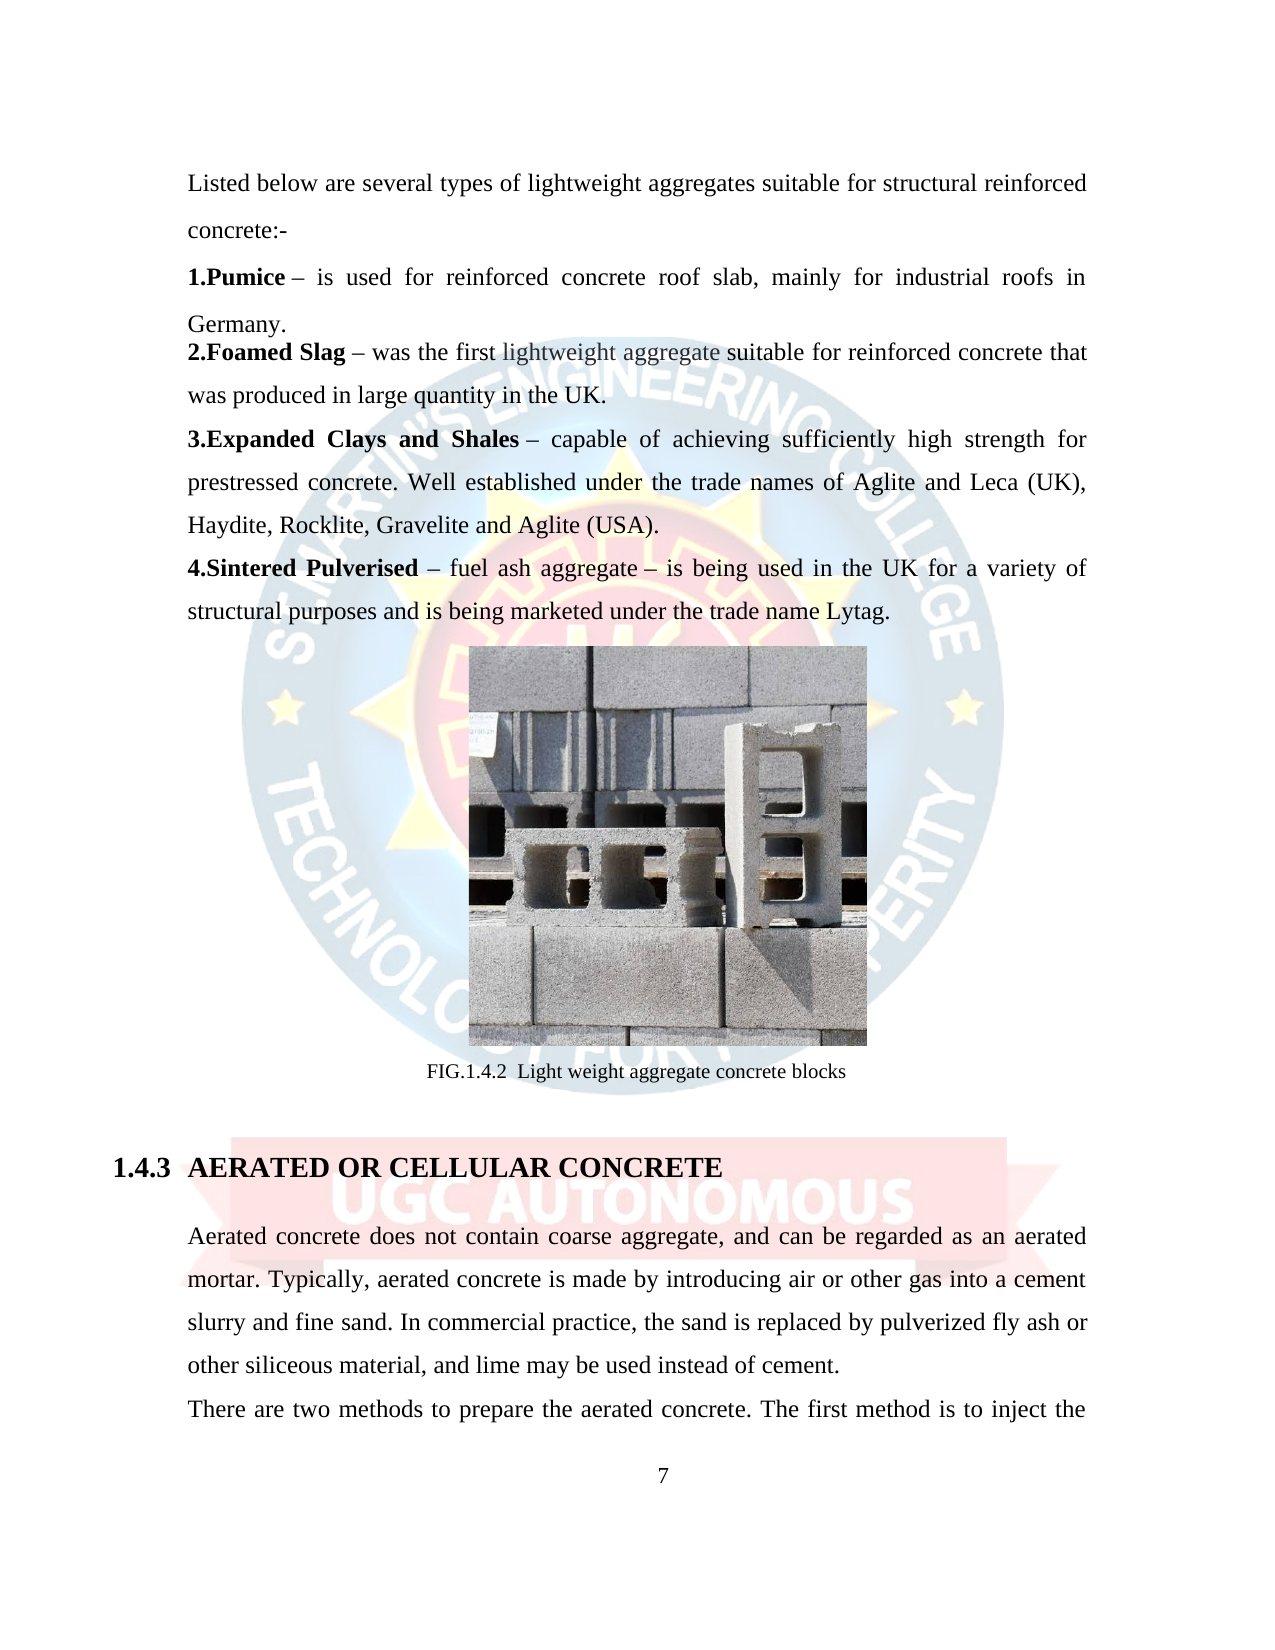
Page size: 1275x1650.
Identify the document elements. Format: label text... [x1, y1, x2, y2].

picture [468, 646, 867, 1046]
text Listed below are several types of lightweight aggregates suitable for structural reinforced concrete:- [187, 150, 1087, 244]
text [187, 1394, 1087, 1422]
text 2.Foamed Slag – was the first lightweight aggregate suitable for reinforced concrete that was produced in large quantity in the UK. [187, 337, 1087, 409]
subtitle AERATED OR CELLULAR CONCRETE [112, 1151, 999, 1184]
text 3.Expanded Clays and Shales – capable of achieving sufficiently high strength for prestressed concrete. Well established under the trade names of Aglite and Leca (UK), Haydite, Rocklite, Gravelite and Aglite (USA). [187, 424, 1087, 539]
text 1.Pumice – is used for reinforced concrete roof slab, mainly for industrial roofs in Germany. [187, 244, 1087, 337]
text 4.Sintered Pulverised – fuel ash aggregate – is being used in the UK for a variety of structural purposes and is being marketed under the trade name Lytag. [187, 553, 1087, 625]
text Aerated concrete does not contain coarse aggregate, and can be regarded as an aerated mortar. Typically, aerated concrete is made by introducing air or other gas into a cement slurry and fine sand. In commercial practice, the sand is replaced by pulverized fly ash or other siliceous material, and lime may be used instead of cement. [187, 1221, 1087, 1379]
